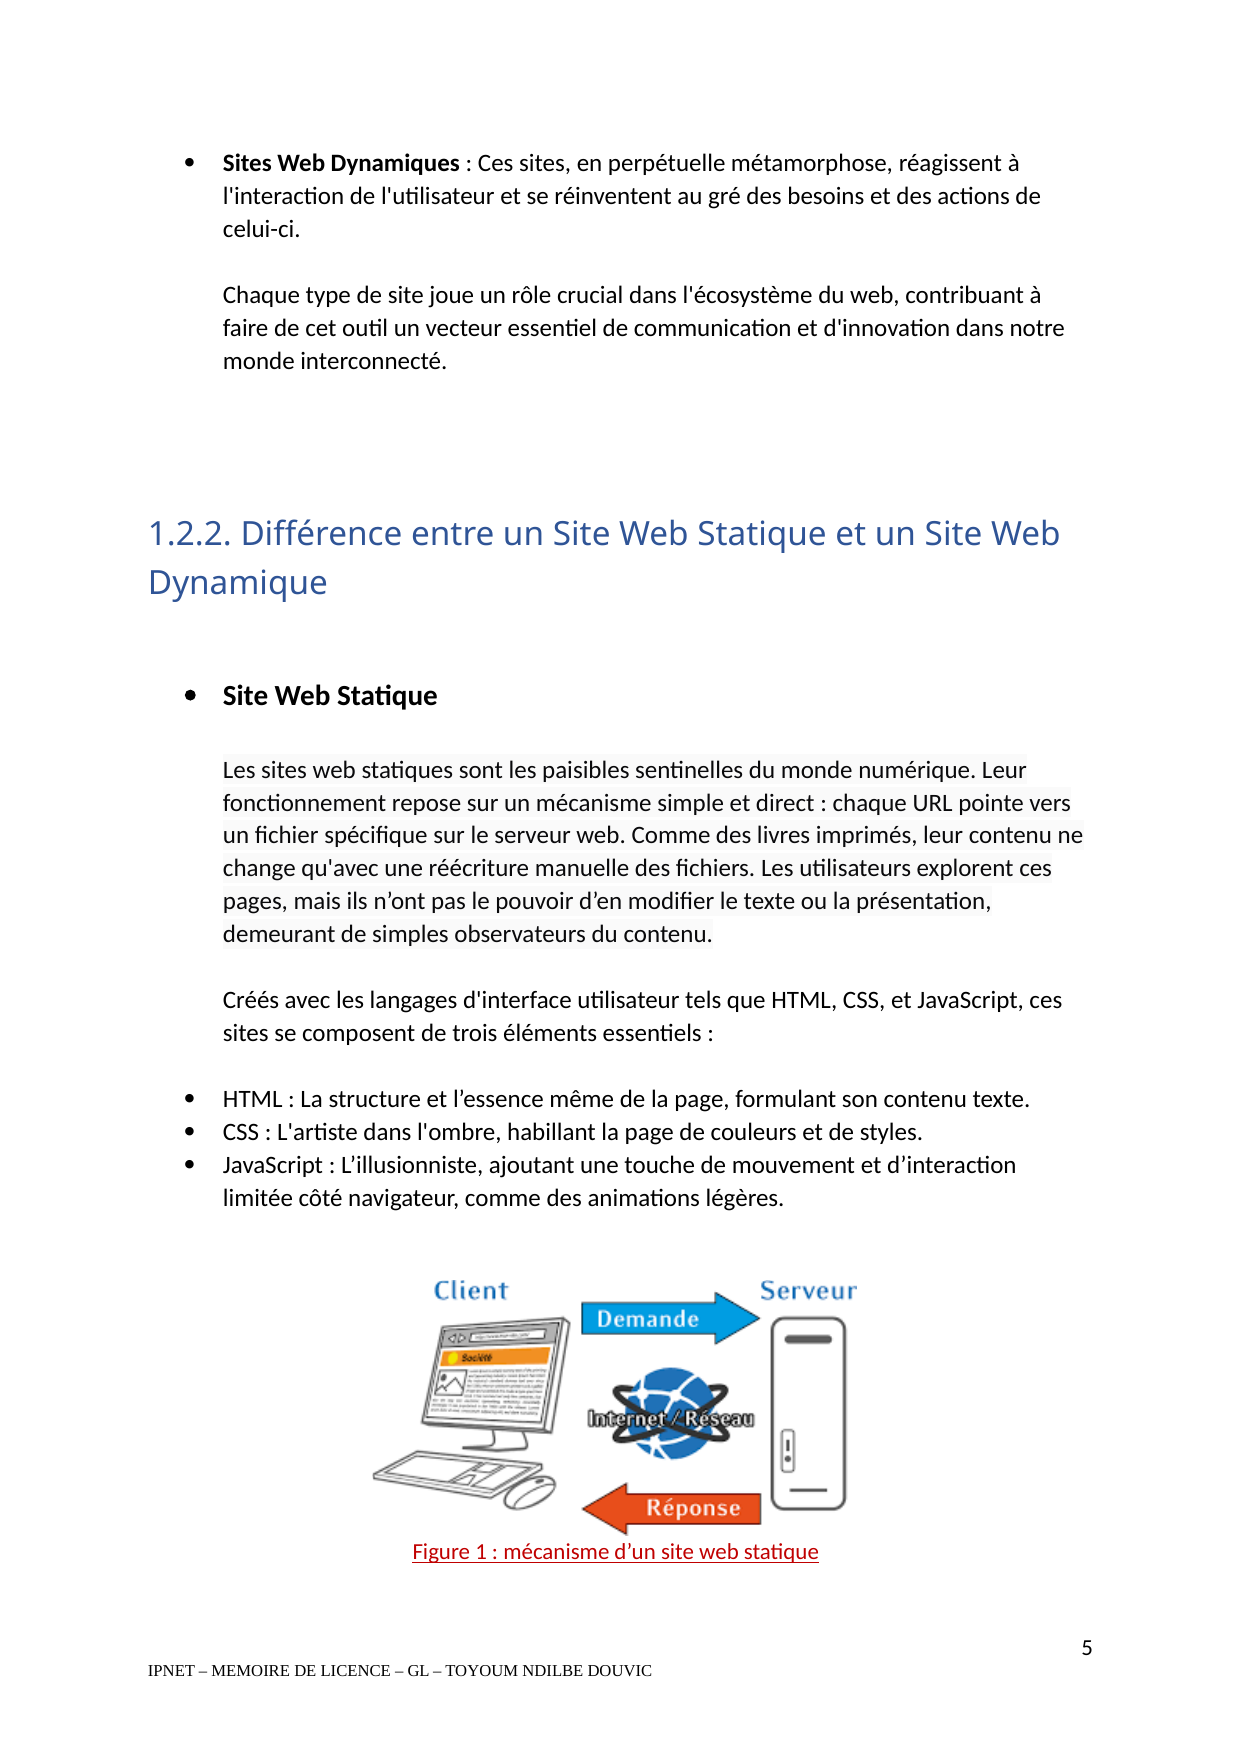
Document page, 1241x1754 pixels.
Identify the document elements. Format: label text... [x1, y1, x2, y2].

list Site Web Statique [185, 677, 1093, 713]
list Créés avec les langages d'interface utilisateur tels que HTML, CSS, et JavaScript, ces sites se composent de trois éléments essentiels : [223, 984, 1093, 1048]
list Figure 1 : mécanisme d’un site web statique [298, 1537, 1093, 1565]
list CSS : L'artiste dans l'ombre, habillant la page de couleurs et de styles. [185, 1116, 1093, 1146]
list JavaScript : L’illusionniste, ajoutant une touche de mouvement et d’interaction limitée côté navigateur, comme des animations légères. [185, 1149, 1093, 1212]
list HTML : La structure et l’essence même de la page, formulant son contenu texte. [185, 1083, 1093, 1113]
picture [372, 1280, 857, 1536]
list Les sites web statiques sont les paisibles sentinelles du monde numérique. Leur fonctionnement repose sur un mécanisme simple et direct : chaque URL pointe vers un fichier spécifique sur le serveur web. Comme des livres imprimés, leur contenu ne change qu'avec une réécriture manuelle des fichiers. Les utilisateurs explorent ces pages, mais ils n’ont pas le pouvoir d’en modifier le texte ou la présentation, demeurant de simples observateurs du contenu. [223, 754, 1093, 949]
subtitle 1.2.2. Différence entre un Site Web Statique et un Site Web Dynamique [148, 510, 1093, 604]
list Sites Web Dynamiques : Ces sites, en perpétuelle métamorphose, réagissent à l'interaction de l'utilisateur et se réinventent au gré des besoins et des actions de celui-ci. [185, 148, 1093, 244]
list Chaque type de site joue un rôle crucial dans l'écosystème du web, contribuant à faire de cet outil un vecteur essentiel de communication et d'innovation dans notre monde interconnecté. [223, 279, 1093, 376]
